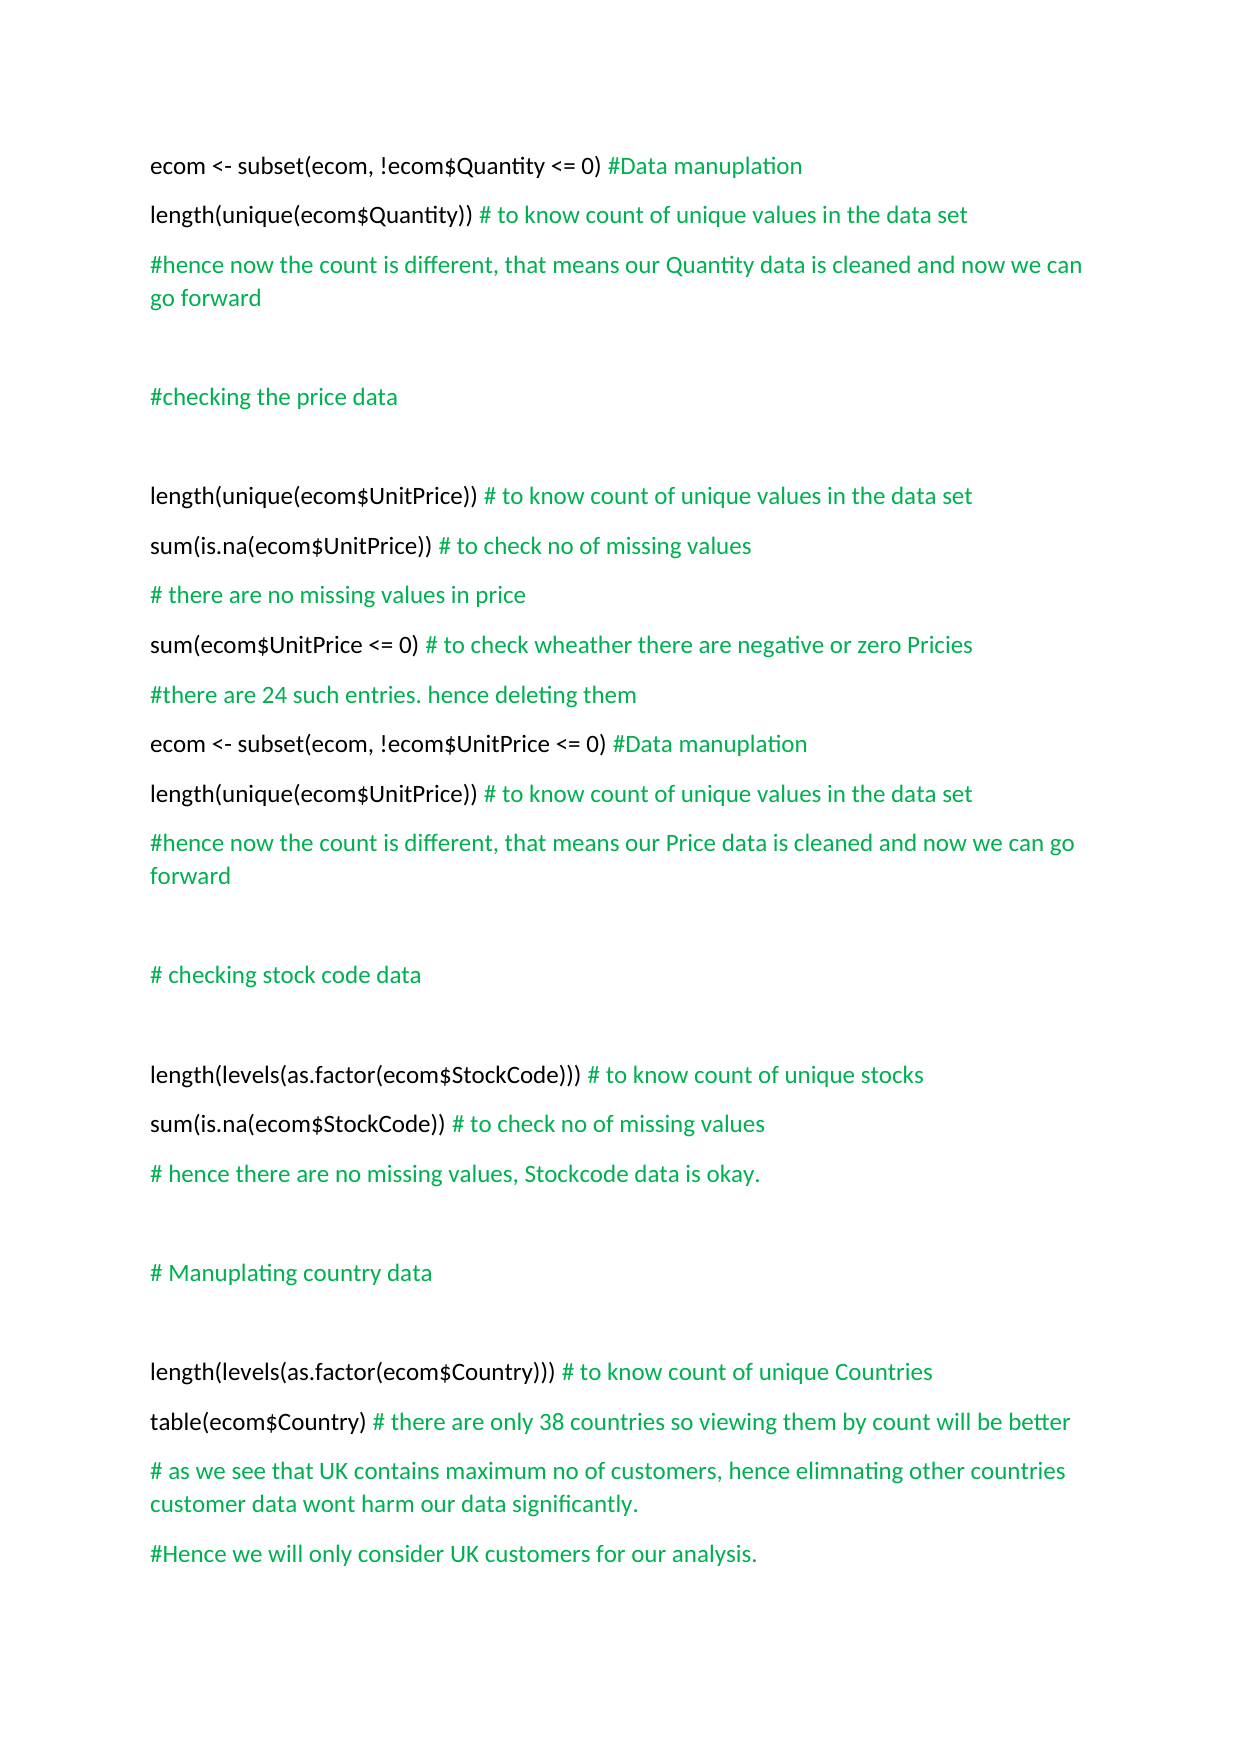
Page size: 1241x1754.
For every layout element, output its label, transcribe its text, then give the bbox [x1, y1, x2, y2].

text # there are no missing values in price [150, 579, 1090, 610]
text table(ecom$Country) # there are only 38 countries so viewing them by count will be better [150, 1406, 1090, 1436]
text # hence there are no missing values, Stockcode data is okay. [150, 1158, 1090, 1188]
text length(unique(ecom$UnitPrice)) # to know count of unique values in the data set [150, 778, 1090, 808]
text length(levels(as.factor(ecom$StockCode))) # to know count of unique stocks [150, 1059, 1090, 1089]
text #hence now the count is different, that means our Quantity data is cleaned and now we can go forward [150, 249, 1090, 313]
text sum(is.na(ecom$StockCode)) # to check no of missing values [150, 1108, 1090, 1139]
text ecom <- subset(ecom, !ecom$UnitPrice <= 0) #Data manuplation [150, 728, 1090, 759]
text #hence now the count is different, that means our Price data is cleaned and now we can go forward [150, 827, 1090, 891]
text #Hence we will only consider UK customers for our analysis. [150, 1538, 1090, 1568]
text # as we see that UK contains maximum no of customers, hence elimnating other countries customer data wont harm our data significantly. [150, 1455, 1090, 1519]
text #there are 24 such entries. hence deleting them [150, 679, 1090, 709]
text # Manuplating country data [150, 1257, 1090, 1288]
text ecom <- subset(ecom, !ecom$Quantity <= 0) #Data manuplation [150, 150, 1090, 181]
text length(unique(ecom$UnitPrice)) # to know count of unique values in the data set [150, 480, 1090, 511]
text sum(ecom$UnitPrice <= 0) # to check wheather there are negative or zero Pricies [150, 629, 1090, 660]
text length(levels(as.factor(ecom$Country))) # to know count of unique Countries [150, 1356, 1090, 1387]
text #checking the price data [150, 381, 1090, 412]
text length(unique(ecom$Quantity)) # to know count of unique values in the data set [150, 199, 1090, 230]
text sum(is.na(ecom$UnitPrice)) # to check no of missing values [150, 530, 1090, 561]
text # checking stock code data [150, 959, 1090, 990]
